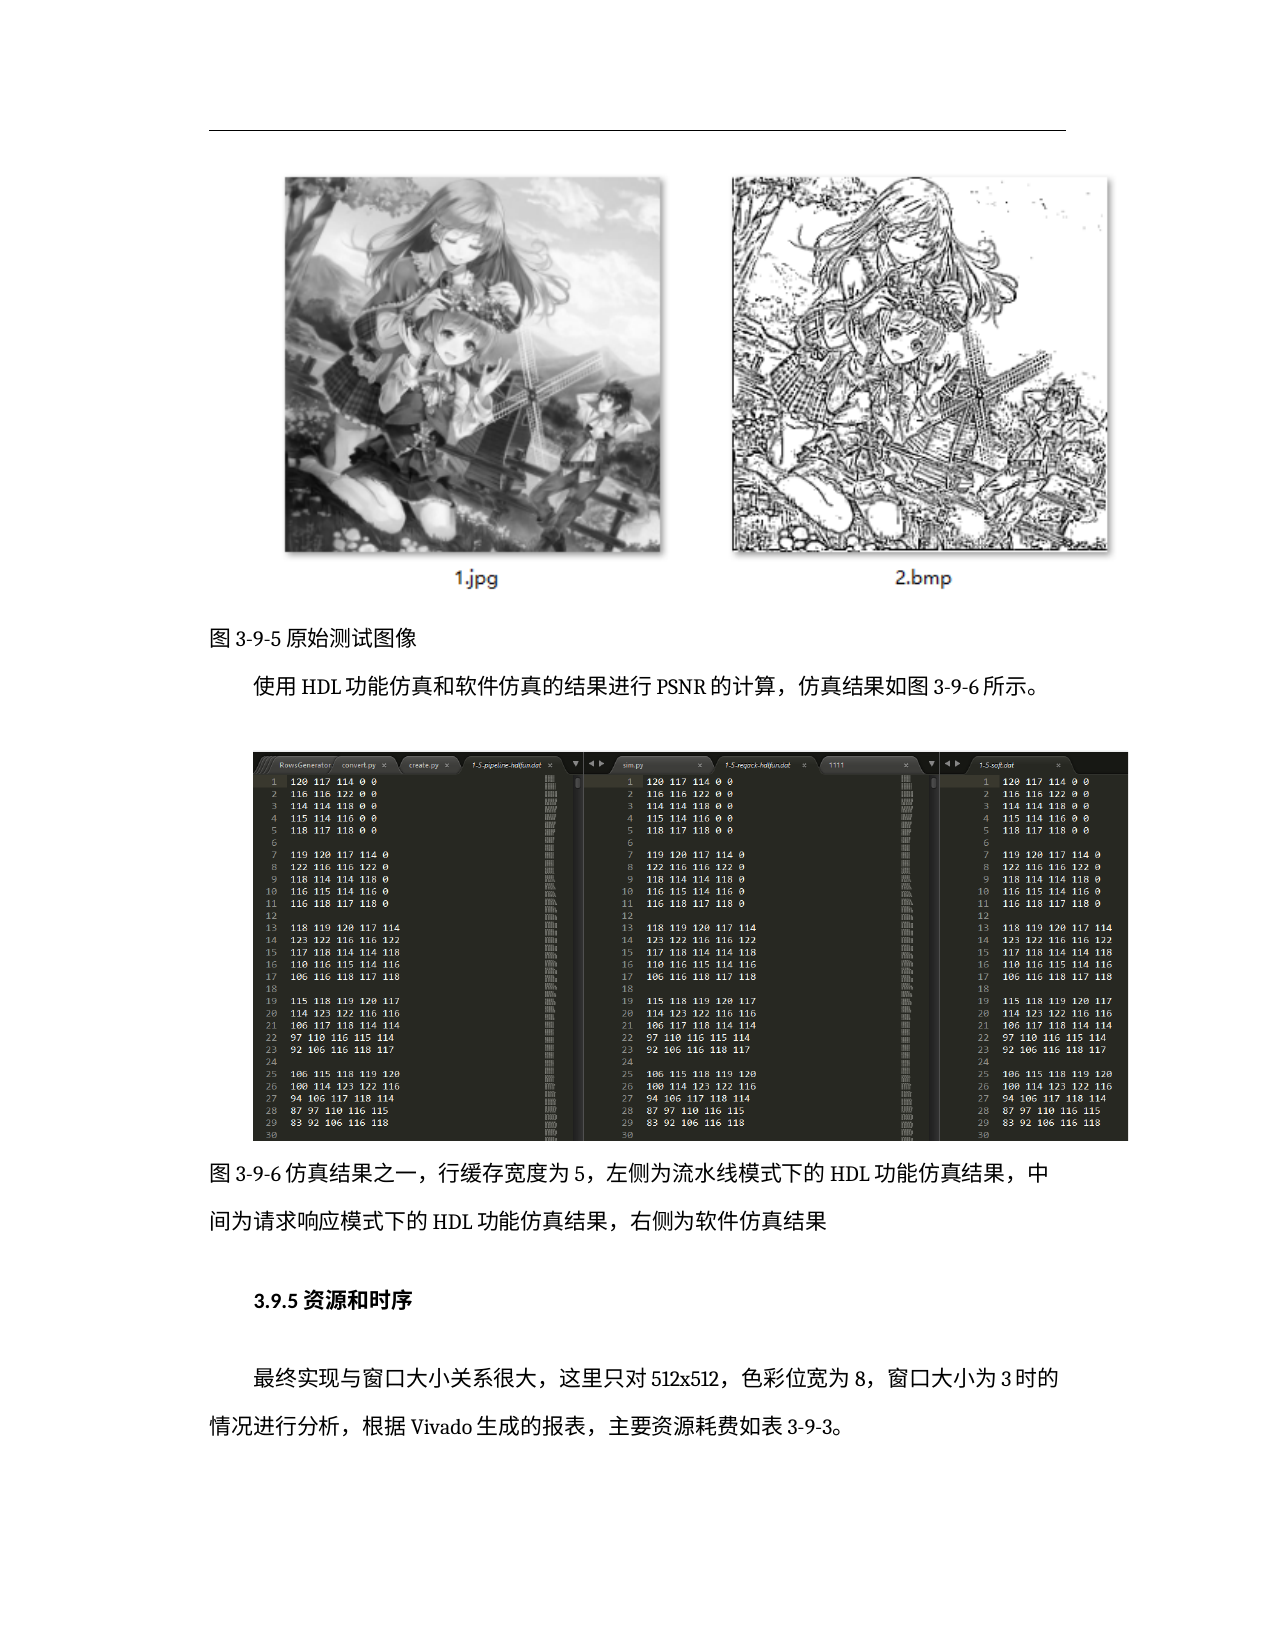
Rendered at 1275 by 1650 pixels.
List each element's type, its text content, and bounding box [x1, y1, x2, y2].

text 使用HDL功能仿真和软件仿真的结果进行PSNR的计算，仿真结果如图3-9-6所示。 [209, 669, 1066, 738]
picture [253, 750, 1129, 1141]
text 最终实现与窗口大小关系很大，这里只对512x512，色彩位宽为8，窗口大小为3时的情况进行分析，根据Vivado生成的报表，主要资源耗费如表3-9-3。 [209, 1361, 1066, 1441]
subtitle 3.9.5 资源和时序 [209, 1283, 1066, 1314]
picture [253, 162, 1129, 606]
